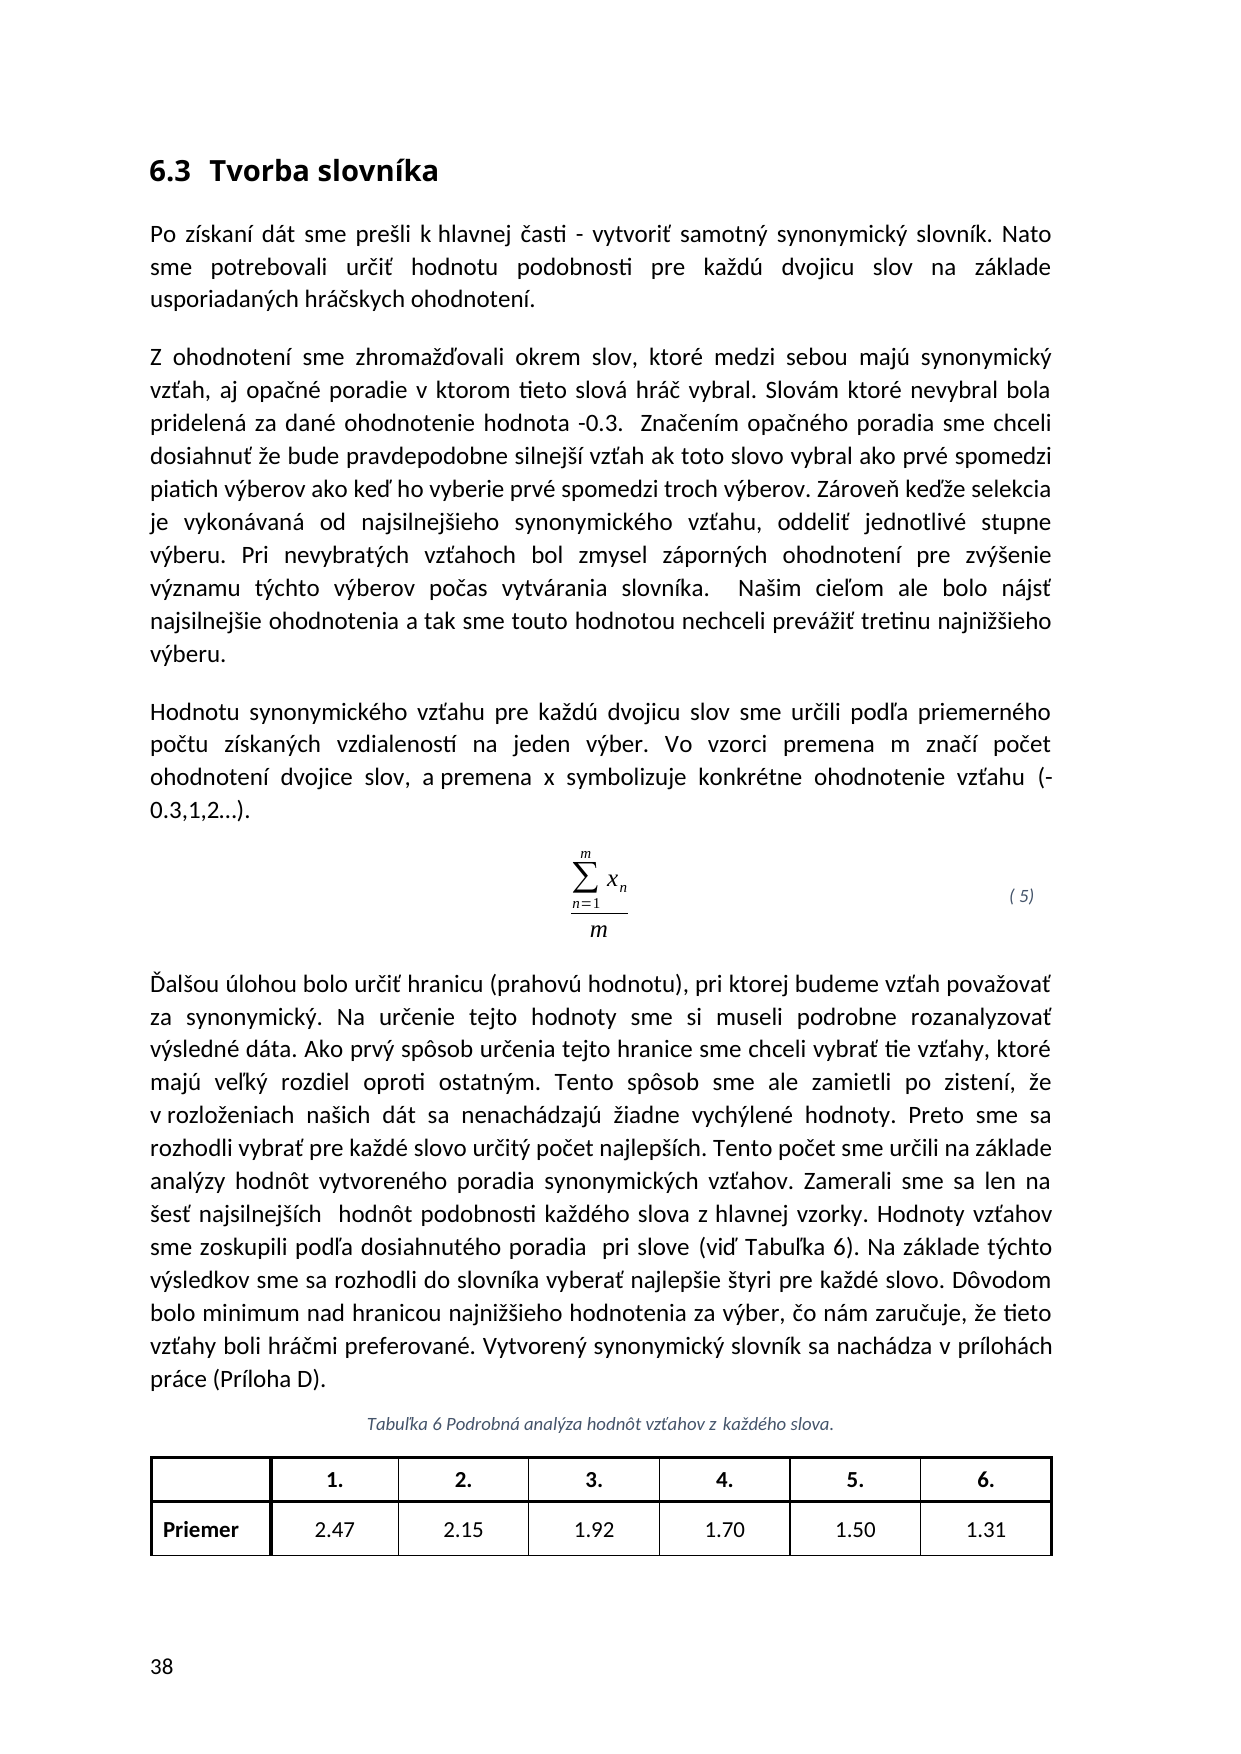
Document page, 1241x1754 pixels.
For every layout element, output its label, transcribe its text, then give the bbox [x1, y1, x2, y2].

text Hodnotu synonymického vzťahu pre každú dvojicu slov sme určili podľa priemerného počtu získaných vzdialeností na jeden výber. Vo vzorci premena m značí počet ohodnotení dvojice slov, a premena x symbolizuje konkrétne ohodnotenie vzťahu (-0.3,1,2…). [150, 696, 1053, 825]
table_header 5. [791, 1459, 920, 1500]
table_header 6. [921, 1459, 1050, 1500]
table_cell 1.92 [529, 1503, 659, 1555]
table_header 1. [273, 1459, 398, 1500]
text Z ohodnotení sme zhromažďovali okrem slov, ktoré medzi sebou majú synonymický vzťah, aj opačné poradie v ktorom tieto slová hráč vybral. Slovám ktoré nevybral bola pridelená za dané ohodnotenie hodnota -0.3. Značením opačného poradia sme chceli dosiahnuť že bude pravdepodobne silnejší vzťah ak toto slovo vybral ako prvé spomedzi piatich výberov ako keď ho vyberie prvé spomedzi troch výberov. Zároveň keďže selekcia je vykonávaná od najsilnejšieho synonymického vzťahu, oddeliť jednotlivé stupne výberu. Pri nevybratých vzťahoch bol zmysel záporných ohodnotení pre zvýšenie významu týchto výberov počas vytvárania slovníka. Našim cieľom ale bolo nájsť najsilnejšie ohodnotenia a tak sme touto hodnotou nechceli prevážiť tretinu najnižšieho výberu. [150, 342, 1053, 668]
text ( 5) [150, 844, 1053, 943]
text Ďalšou úlohou bolo určiť hranicu (prahovú hodnotu), pri ktorej budeme vzťah považovať za synonymický. Na určenie tejto hodnoty sme si museli podrobne rozanalyzovať výsledné dáta. Ako prvý spôsob určenia tejto hranice sme chceli vybrať tie vzťahy, ktoré majú veľký rozdiel oproti ostatným. Tento spôsob sme ale zamietli po zistení, že v rozloženiach našich dát sa nenachádzajú žiadne vychýlené hodnoty. Preto sme sa rozhodli vybrať pre každé slovo určitý počet najlepších. Tento počet sme určili na základe analýzy hodnôt vytvoreného poradia synonymických vzťahov. Zamerali sme sa len na šesť najsilnejších hodnôt podobnosti každého slova z hlavnej vzorky. Hodnoty vzťahov sme zoskupili podľa dosiahnutého poradia pri slove (viď Tabuľka 6). Na základe týchto výsledkov sme sa rozhodli do slovníka vyberať najlepšie štyri pre každé slovo. Dôvodom bolo minimum nad hranicou najnižšieho hodnotenia za výber, čo nám zaručuje, že tieto vzťahy boli hráčmi preferované. Vytvorený synonymický slovník sa nachádza v prílohách práce (Príloha D). [150, 968, 1053, 1393]
table_cell 2.47 [273, 1503, 398, 1555]
table_cell 2.15 [399, 1503, 528, 1555]
table_cell 1.70 [660, 1503, 789, 1555]
table_cell 1.50 [791, 1503, 920, 1555]
table_header 4. [660, 1459, 789, 1500]
table_header 2. [399, 1459, 528, 1500]
text Tabuľka 6 Podrobná analýza hodnôt vzťahov z každého slova. [150, 1412, 1053, 1435]
table_cell 1.31 [921, 1503, 1050, 1555]
table_header [153, 1459, 269, 1500]
subtitle Tvorba slovníka [149, 150, 1053, 190]
text Po získaní dát sme prešli k hlavnej časti - vytvoriť samotný synonymický slovník. Nato sme potrebovali určiť hodnotu podobnosti pre každú dvojicu slov na základe usporiadaných hráčskych ohodnotení. [150, 218, 1053, 314]
table_header 3. [529, 1459, 659, 1500]
table_cell Priemer [153, 1503, 269, 1555]
